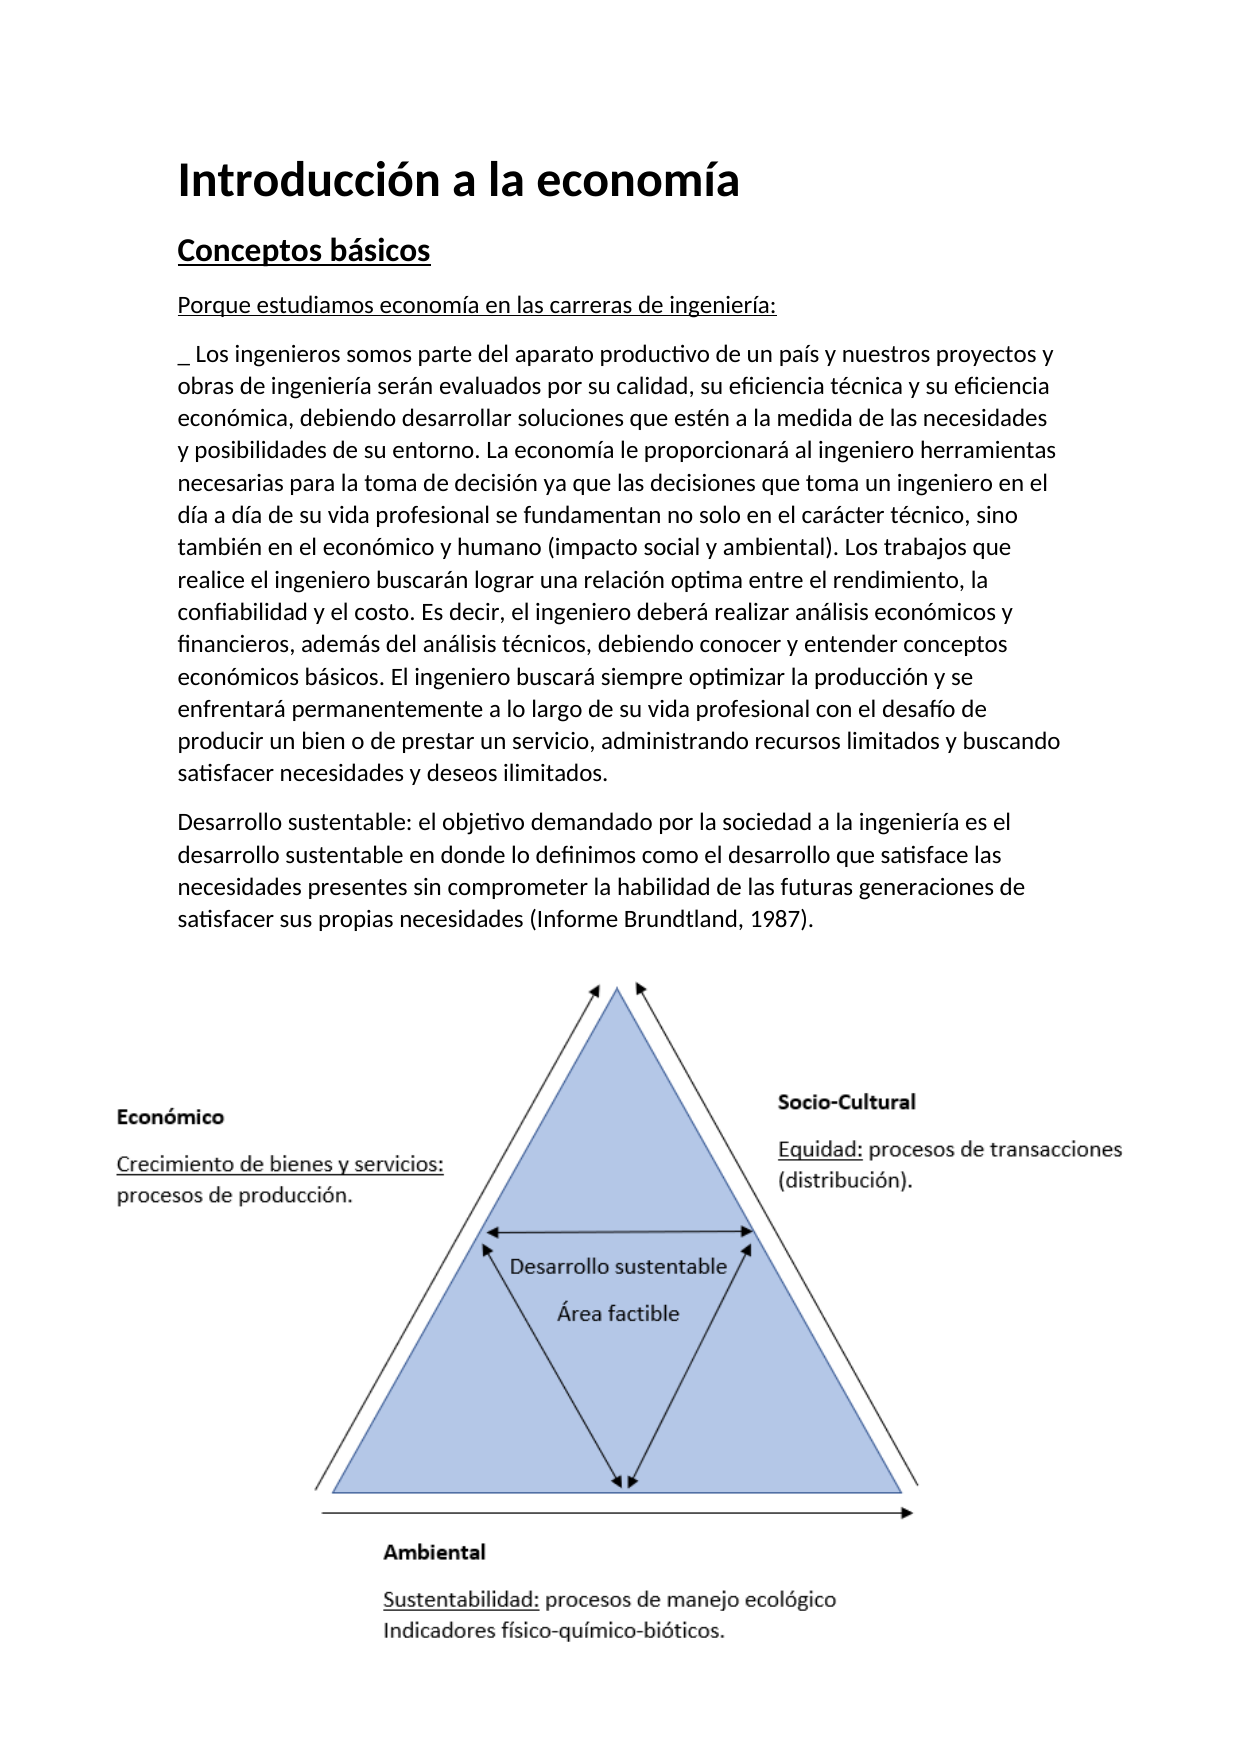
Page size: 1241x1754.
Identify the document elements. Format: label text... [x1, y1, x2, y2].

text Porque estudiamos economía en las carreras de ingeniería: [177, 289, 1063, 319]
text Conceptos básicos [177, 229, 1063, 270]
text Desarrollo sustentable: el objetivo demandado por la sociedad a la ingeniería es el desarrollo sustentable en donde lo definimos como el desarrollo que satisface las necesidades presentes sin comprometer la habilidad de las futuras generaciones de satisfacer sus propias necesidades (Informe Brundtland, 1987). [177, 806, 1063, 934]
picture [104, 967, 1137, 1673]
text Introducción a la economía [177, 148, 1063, 209]
text _ Los ingenieros somos parte del aparato productivo de un país y nuestros proyectos y obras de ingeniería serán evaluados por su calidad, su eficiencia técnica y su eficiencia económica, debiendo desarrollar soluciones que estén a la medida de las necesidades y posibilidades de su entorno. La economía le proporcionará al ingeniero herramientas necesarias para la toma de decisión ya que las decisiones que toma un ingeniero en el día a día de su vida profesional se fundamentan no solo en el carácter técnico, sino también en el económico y humano (impacto social y ambiental). Los trabajos que realice el ingeniero buscarán lograr una relación optima entre el rendimiento, la confiabilidad y el costo. Es decir, el ingeniero deberá realizar análisis económicos y financieros, además del análisis técnicos, debiendo conocer y entender conceptos económicos básicos. El ingeniero buscará siempre optimizar la producción y se enfrentará permanentemente a lo largo de su vida profesional con el desafío de producir un bien o de prestar un servicio, administrando recursos limitados y buscando satisfacer necesidades y deseos ilimitados. [177, 338, 1063, 788]
